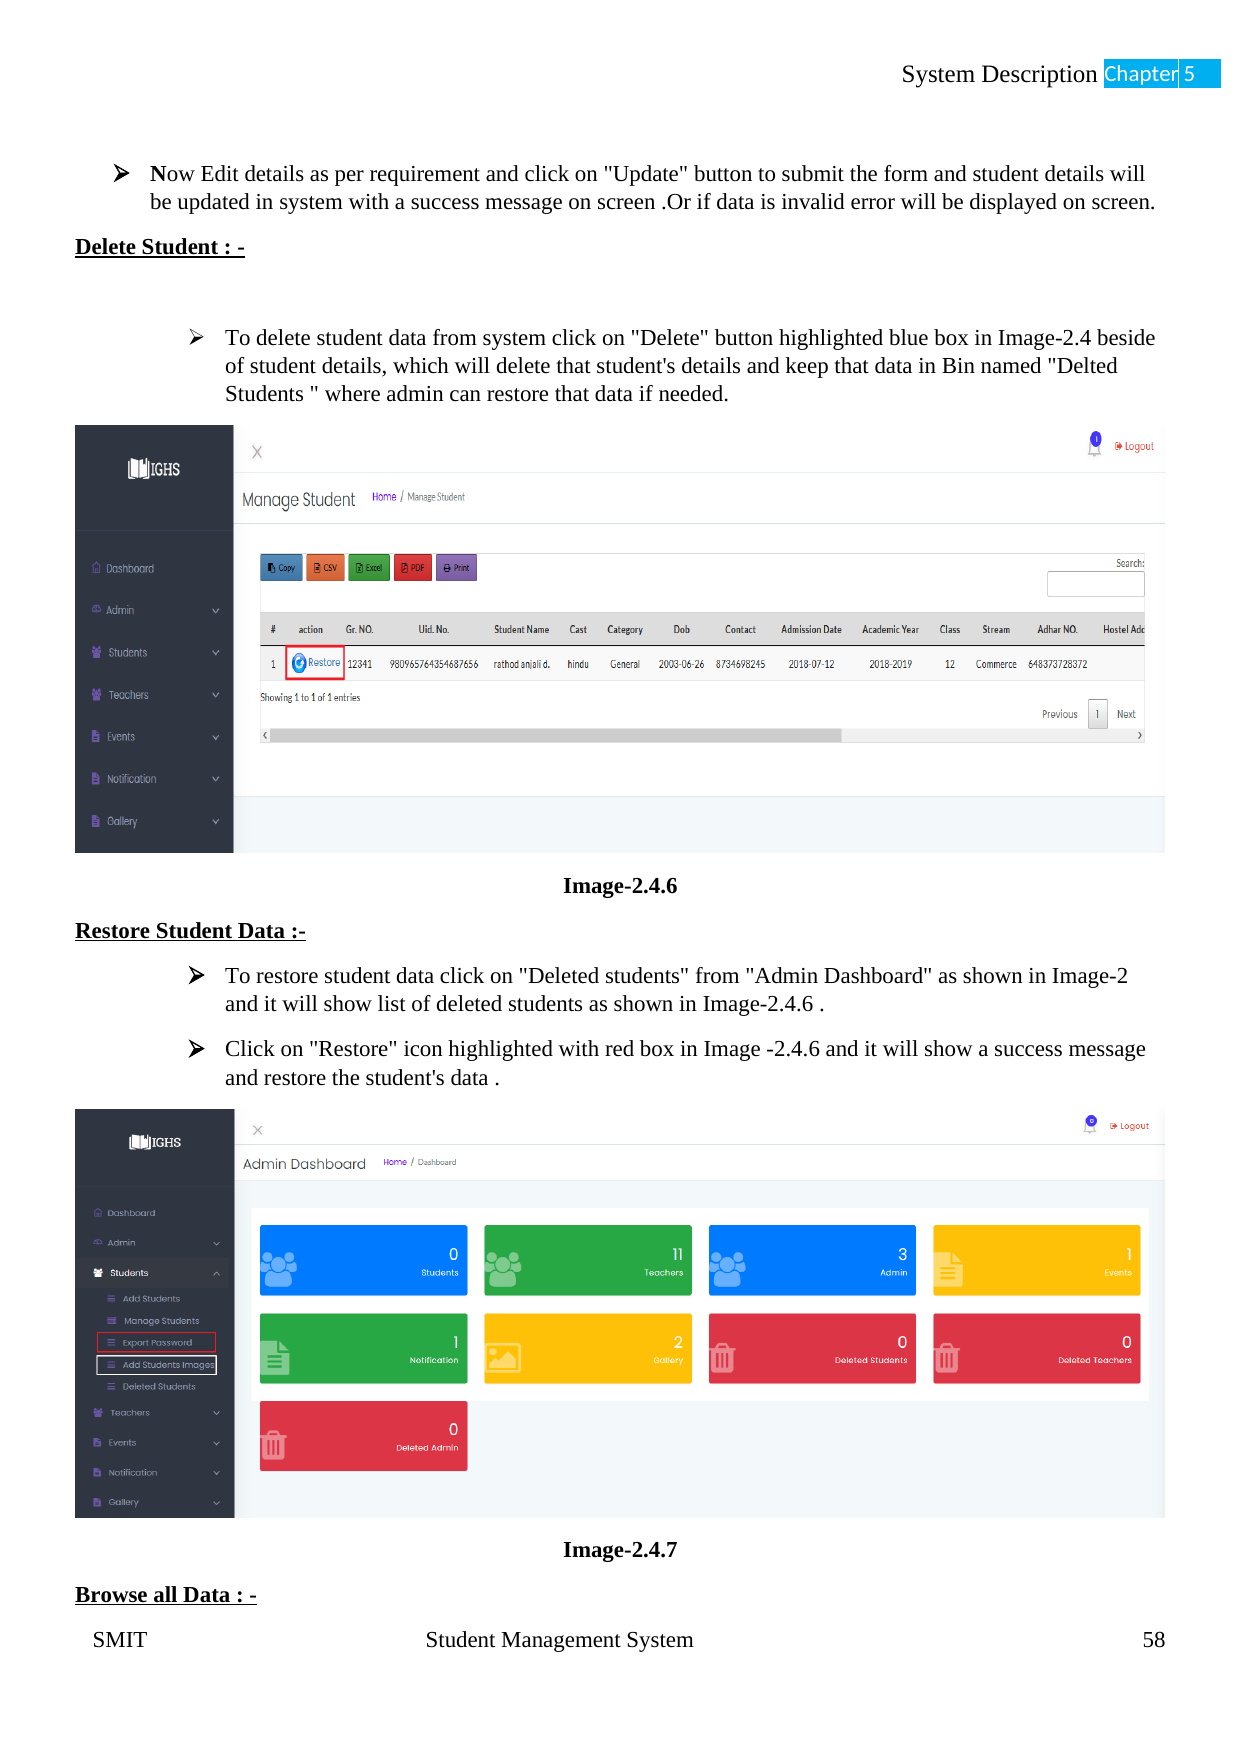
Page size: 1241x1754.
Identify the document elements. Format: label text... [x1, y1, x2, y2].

picture [75, 425, 1166, 853]
list Image-2.4.7 [75, 1536, 1165, 1562]
list Browse all Data : - [75, 1581, 1165, 1608]
list Now Edit details as per requirement and click on "Update" button to submit the form and student details will be updated in system with a success message on screen .Or if data is invalid error will be displayed on screen. [112, 160, 1165, 215]
list To delete student data from system click on "Delete" button highlighted blue box in Image-2.4 beside of student details, which will delete that student's details and keep that data in Bin named "Delted Students " where admin can restore that data if needed. [187, 324, 1165, 407]
list Image-2.4.6 [75, 872, 1165, 898]
list To restore student data click on "Deleted students" from "Admin Dashboard" as shown in Image-2 and it will show list of deleted students as shown in Image-2.4.6 . [187, 962, 1165, 1017]
list Click on "Restore" icon highlighted with red box in Image -2.4.6 and it will show a success message and restore the student's data . [187, 1036, 1165, 1090]
list Restore Student Data :- [75, 917, 1165, 943]
picture [75, 1109, 1166, 1518]
list Delete Student : - [75, 233, 1165, 260]
